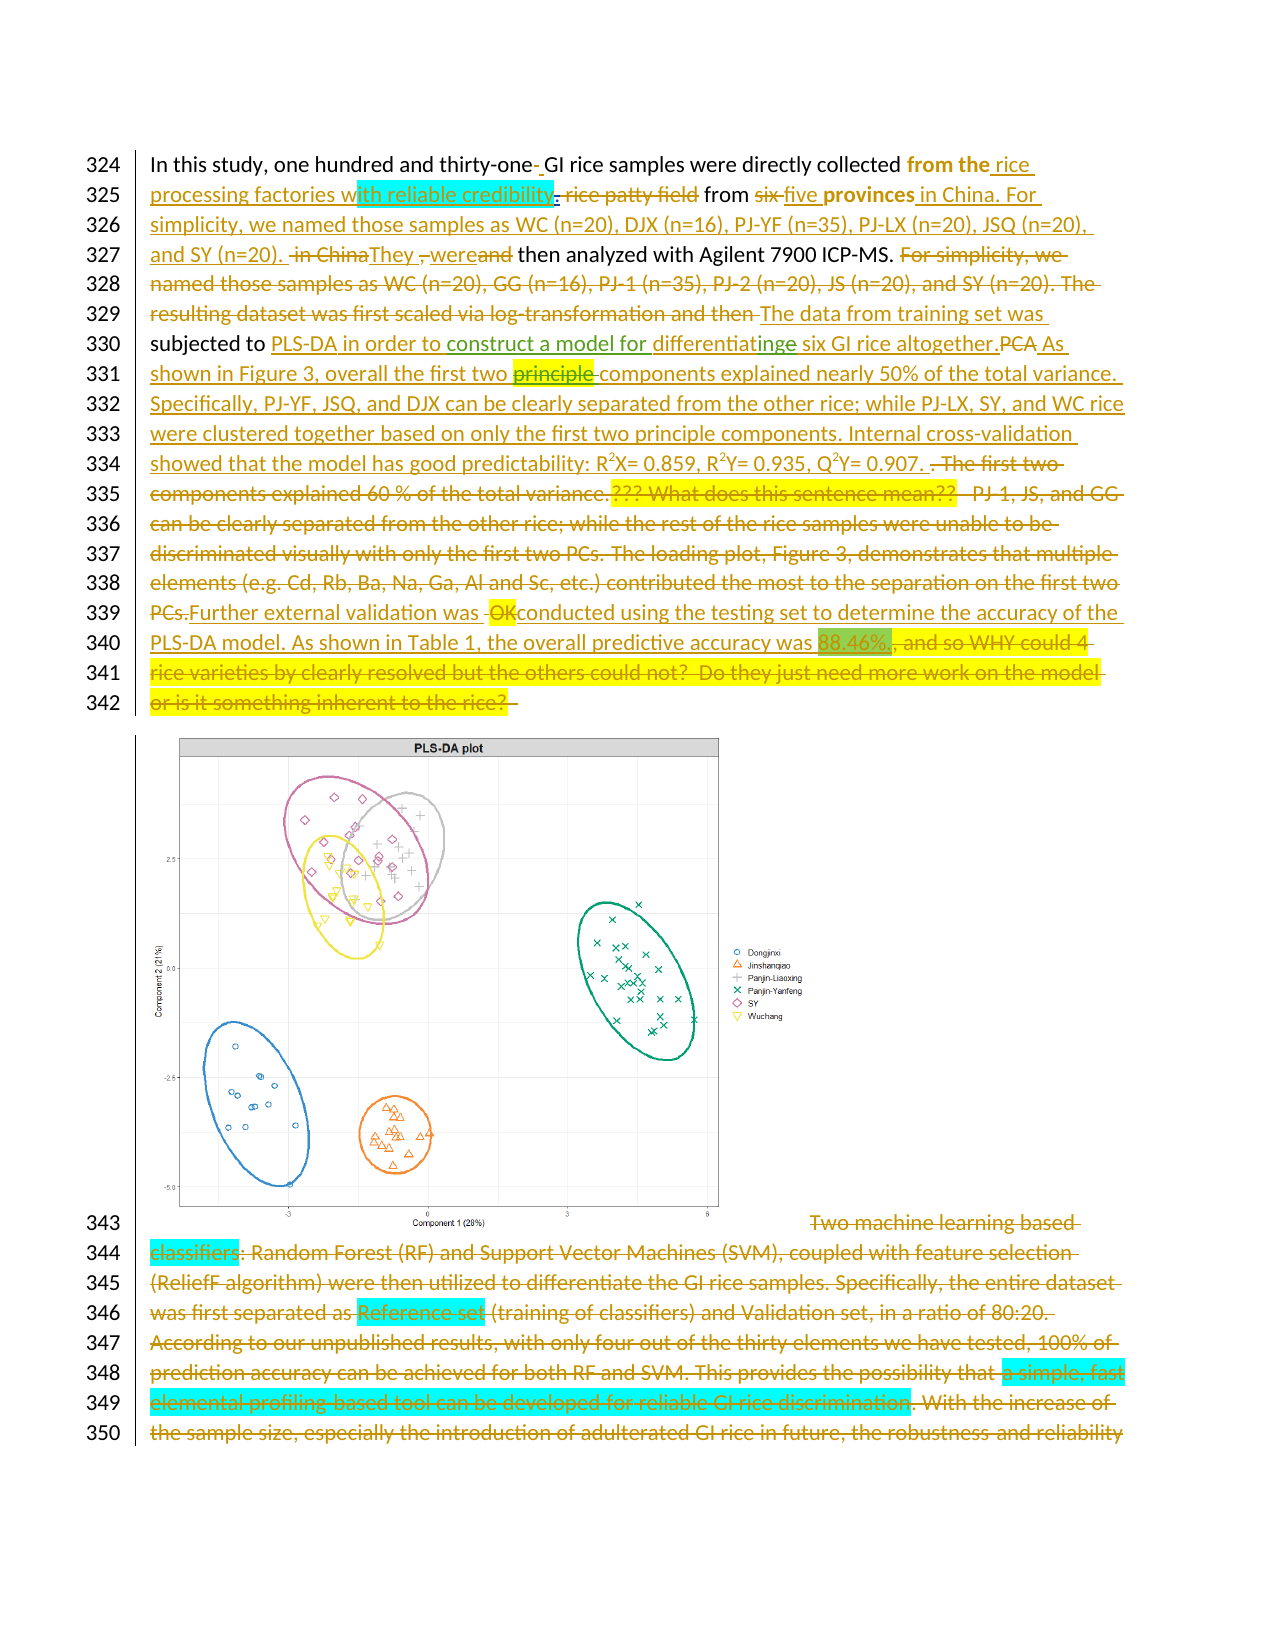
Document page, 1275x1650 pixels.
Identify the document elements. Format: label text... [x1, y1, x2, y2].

picture [150, 734, 810, 1231]
text In this study, one hundred and thirty-oneGI rice samples were directly collected from the from provinces then analyzed with Agilent 7900 ICP-MS. subjected to [150, 415, 1125, 716]
text In this study, one hundred and thirty-oneGI rice samples were directly collected from the from provinces then analyzed with Agilent 7900 ICP-MS. subjected to [150, 150, 1125, 413]
